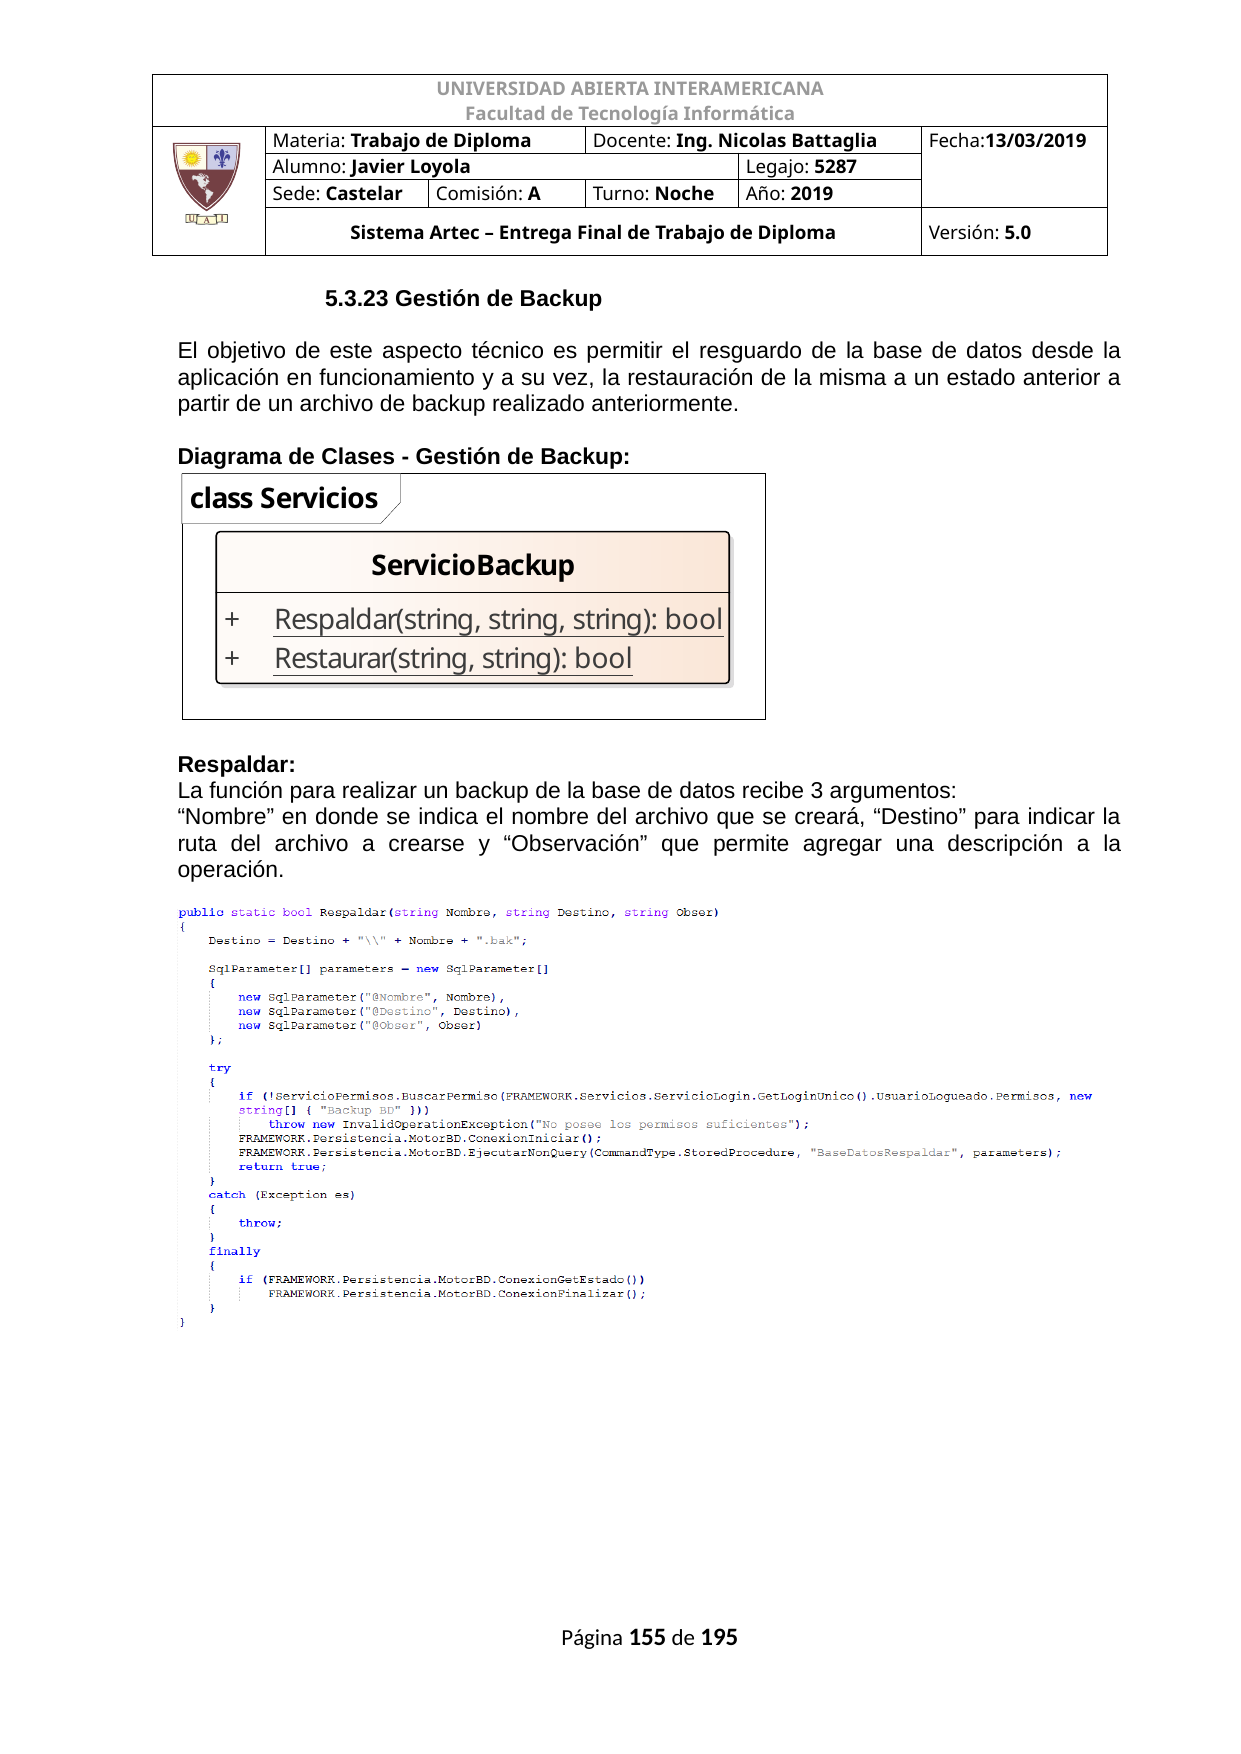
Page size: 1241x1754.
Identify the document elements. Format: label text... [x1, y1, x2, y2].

text Respaldar: [177, 751, 1122, 777]
text El objetivo de este aspecto técnico es permitir el resguardo de la base de datos desde la aplicación en funcionamiento y a su vez, la restauración de la misma a un estado anterior a partir de un archivo de backup realizado anteriormente. [177, 337, 1122, 416]
text Diagrama de Clases - Gestión de Backup: [177, 443, 1122, 469]
text 5.3.23 Gestión de Backup [325, 284, 1122, 311]
picture [177, 908, 1098, 1331]
text La función para realizar un backup de la base de datos recibe 3 argumentos: [177, 777, 1122, 803]
text “Nombre” en donde se indica el nombre del archivo que se creará, “Destino” para indicar la ruta del archivo a crearse y “Observación” que permite agregar una descripción a la operación. [177, 803, 1122, 882]
picture [157, 136, 257, 228]
